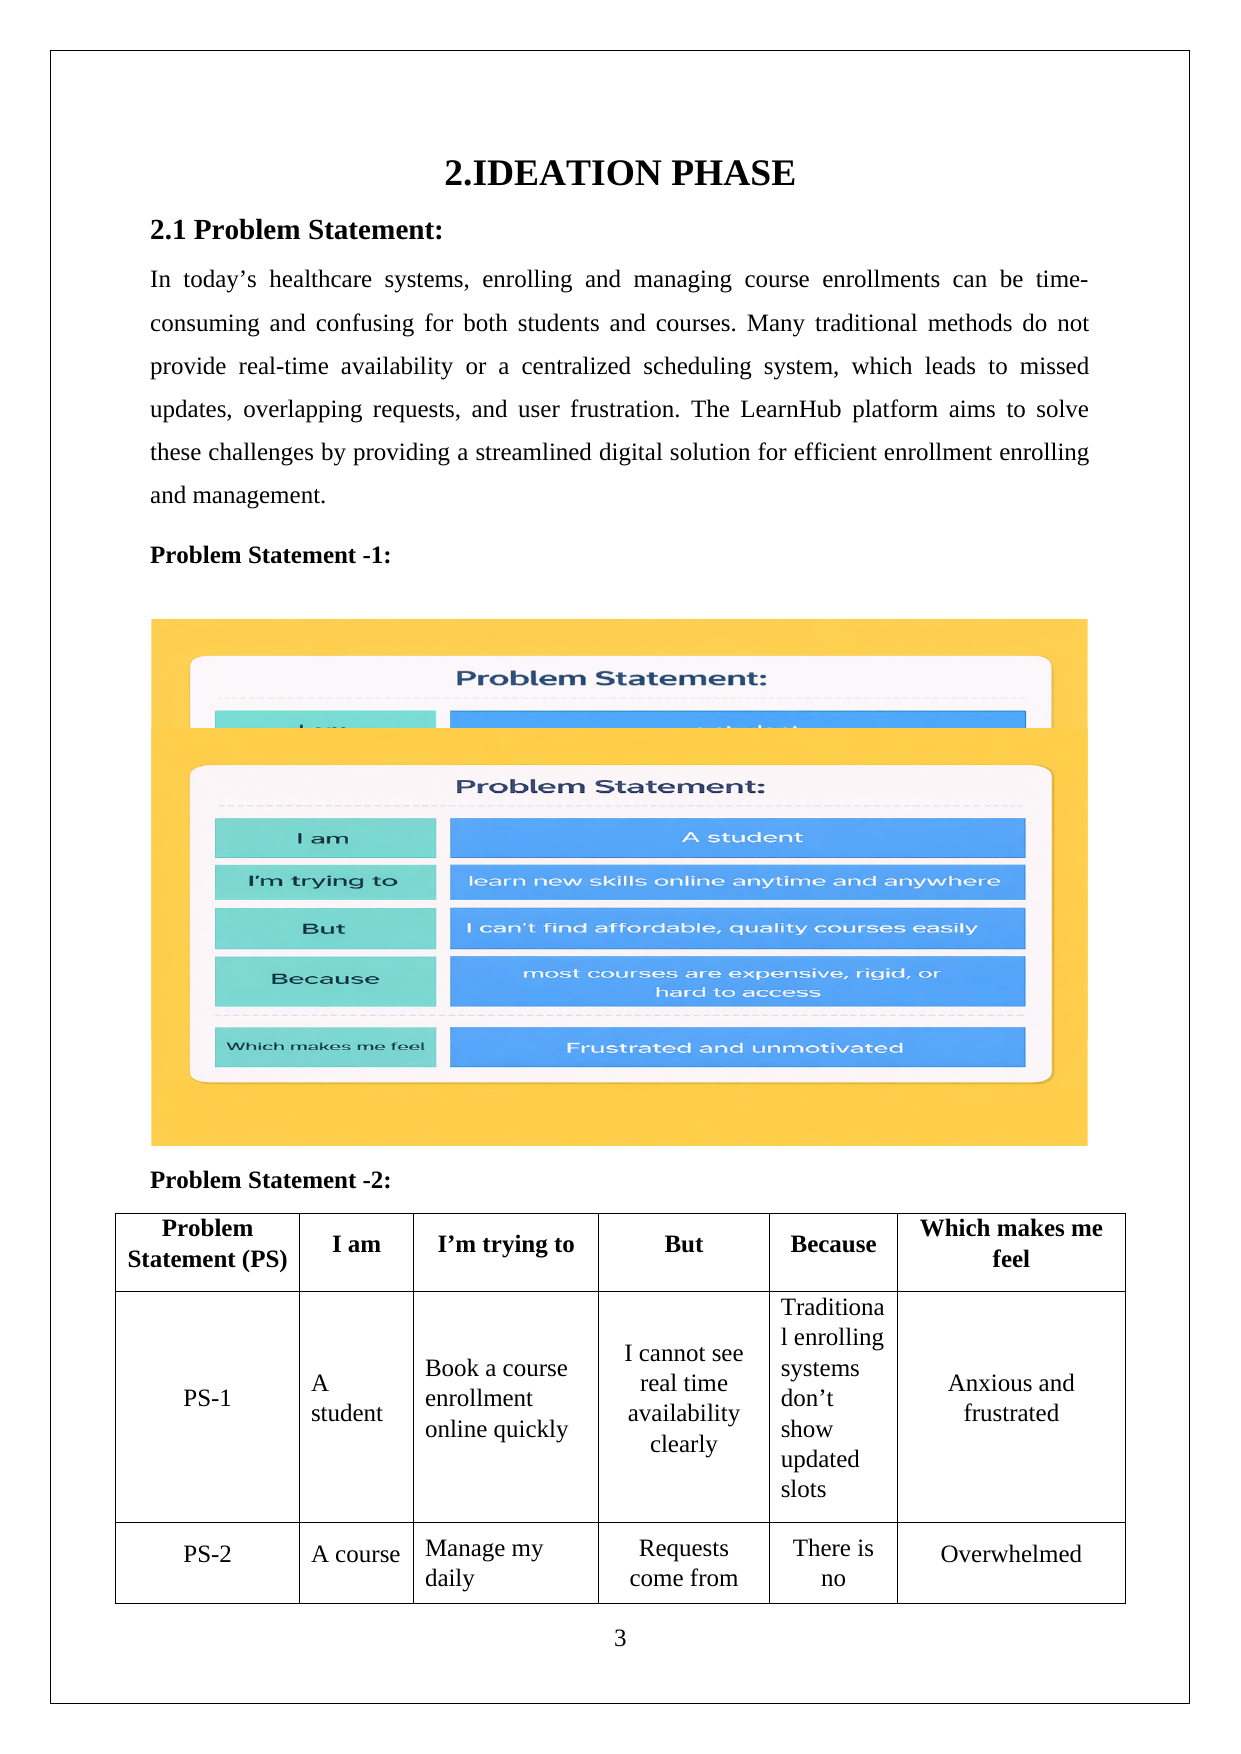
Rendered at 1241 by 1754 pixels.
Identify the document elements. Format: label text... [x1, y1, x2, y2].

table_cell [770, 1523, 897, 1603]
table_cell A student [300, 1292, 413, 1522]
table_header I am [300, 1214, 413, 1291]
table_cell A course [300, 1523, 413, 1603]
table_header Which makes me feel [898, 1214, 1125, 1291]
text 2.IDEATION PHASE [150, 150, 1090, 193]
text In today’s healthcare systems, enrolling and managing course enrollments can be time-consuming and confusing for both students and courses. Many traditional methods do not provide real-time availability or a centralized scheduling system, which leads to missed updates, overlapping requests, and user frustration. The LearnHub platform aims to solve these challenges by providing a streamlined digital solution for efficient enrollment enrolling and management. [150, 264, 1090, 509]
table_header But [599, 1214, 769, 1291]
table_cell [414, 1523, 598, 1603]
table_header Because [770, 1214, 897, 1291]
table_cell PS-2 [116, 1523, 299, 1603]
table_cell I cannot see real time availability clearly [599, 1292, 769, 1522]
table_header I’m trying to [414, 1214, 598, 1291]
table_cell Anxious and frustrated [898, 1292, 1125, 1522]
text Problem Statement -1: [150, 540, 1090, 569]
table_cell Overwhelmed [898, 1523, 1125, 1603]
table_header Problem Statement (PS) [116, 1214, 299, 1291]
picture [150, 619, 1087, 1144]
text 2.1 Problem Statement: [150, 212, 1090, 246]
table_cell Traditional enrolling systems don’t show updated slots [770, 1292, 897, 1522]
table_cell PS-1 [116, 1292, 299, 1522]
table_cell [599, 1523, 769, 1603]
table_cell Book a course enrollment online quickly [414, 1292, 598, 1522]
